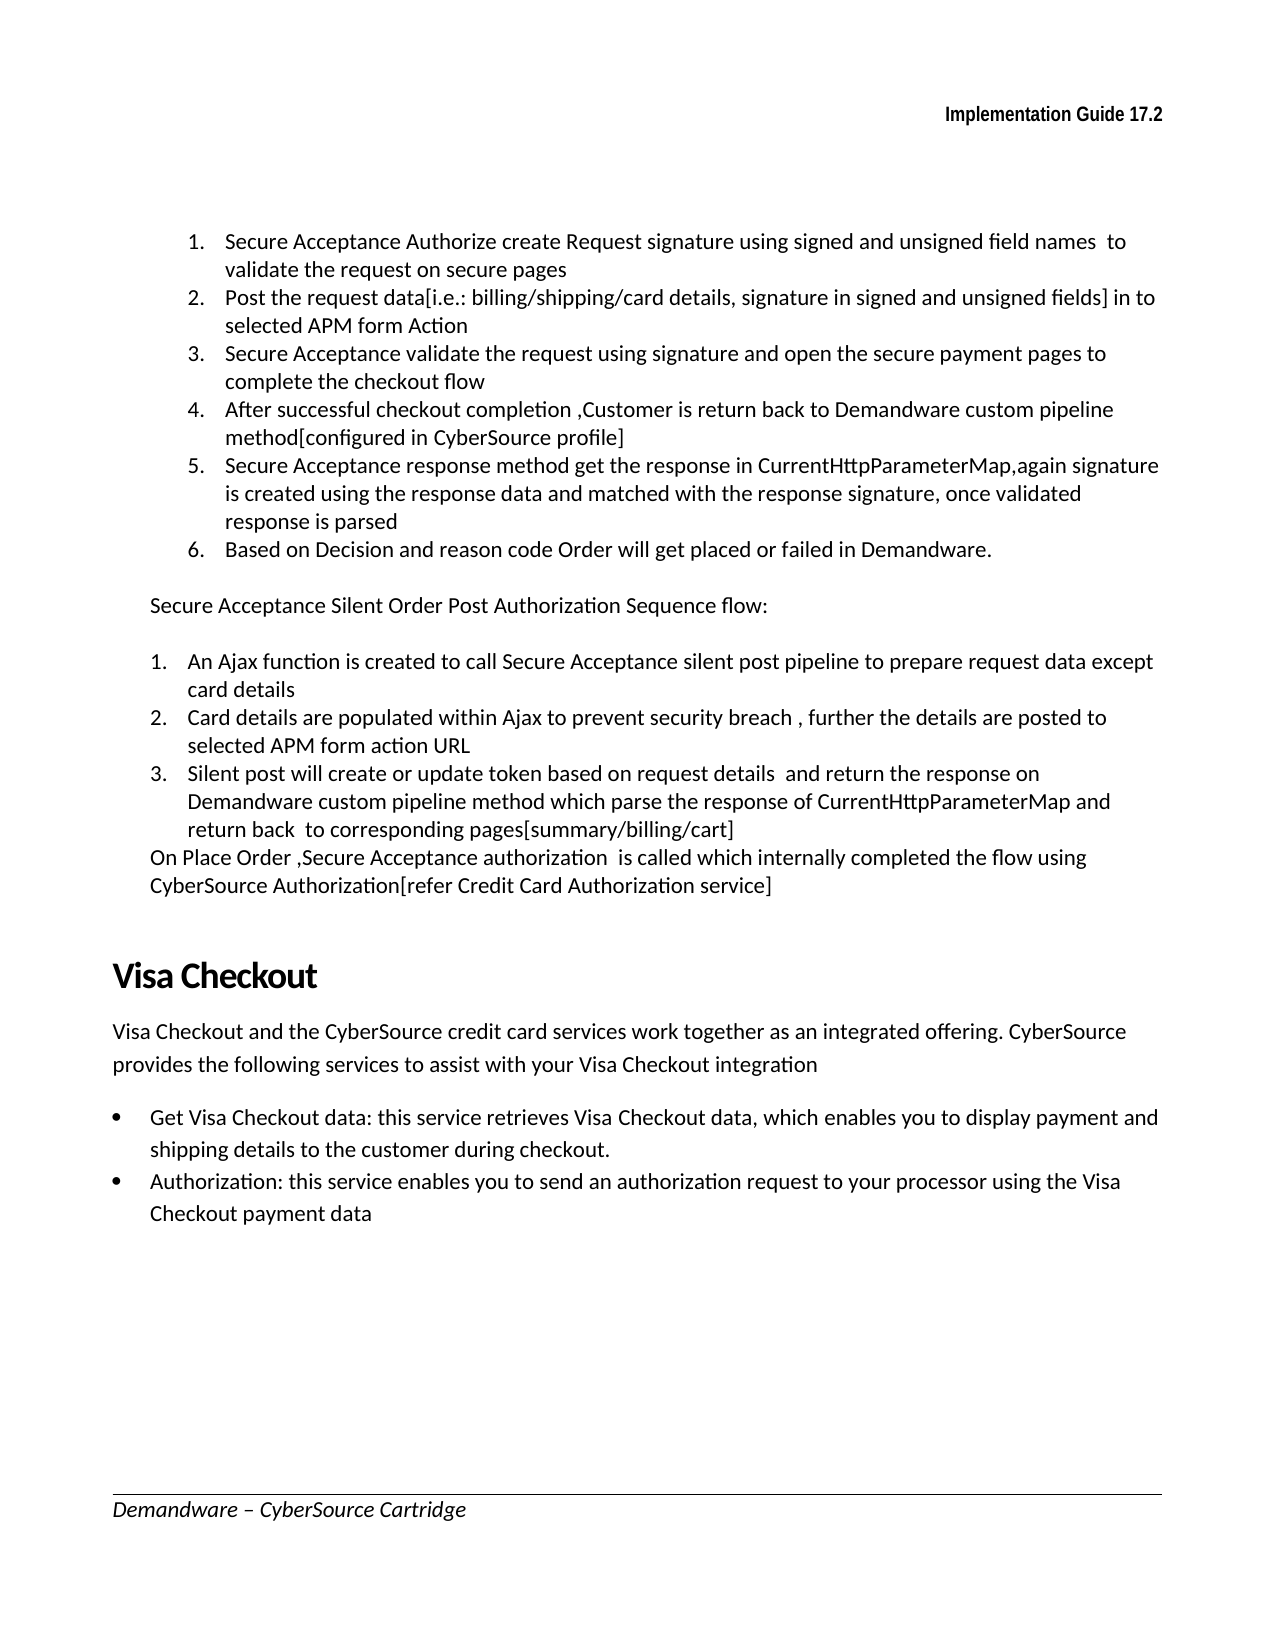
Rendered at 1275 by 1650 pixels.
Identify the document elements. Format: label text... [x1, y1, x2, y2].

list Based on Decision and reason code Order will get placed or failed in Demandware. [187, 535, 1162, 563]
list Post the request data[i.e.: billing/shipping/card details, signature in signed and unsigned fields] in to selected APM form Action [187, 283, 1162, 339]
list After successful checkout completion ,Customer is return back to Demandware custom pipeline method[configured in CyberSource profile] [187, 395, 1162, 451]
list An Ajax function is created to call Secure Acceptance silent post pipeline to prepare request data except card details [150, 647, 1162, 703]
subtitle Visa Checkout [112, 952, 1162, 998]
text On Place Order ,Secure Acceptance authorization is called which internally completed the flow using CyberSource Authorization[refer Credit Card Authorization service] [150, 843, 1162, 899]
list Secure Acceptance Authorize create Request signature using signed and unsigned field names to validate the request on secure pages [187, 227, 1162, 283]
list Get Visa Checkout data: this service retrieves Visa Checkout data, which enables you to display payment and shipping details to the customer during checkout. [112, 1103, 1162, 1163]
list Authorization: this service enables you to send an authorization request to your processor using the Visa Checkout payment data [112, 1167, 1162, 1227]
text Visa Checkout and the CyberSource credit card services work together as an integrated offering. CyberSource provides the following services to assist with your Visa Checkout integration [112, 1017, 1162, 1078]
list Silent post will create or update token based on request details and return the response on Demandware custom pipeline method which parse the response of CurrentHttpParameterMap and return back to corresponding pages[summary/billing/cart] [150, 759, 1162, 843]
list Card details are populated within Ajax to prevent security breach , further the details are posted to selected APM form action URL [150, 703, 1162, 759]
list Secure Acceptance validate the request using signature and open the secure payment pages to complete the checkout flow [187, 339, 1162, 395]
text Secure Acceptance Silent Order Post Authorization Sequence flow: [150, 591, 1162, 619]
list Secure Acceptance response method get the response in CurrentHttpParameterMap,again signature is created using the response data and matched with the response signature, once validated response is parsed [187, 451, 1162, 535]
